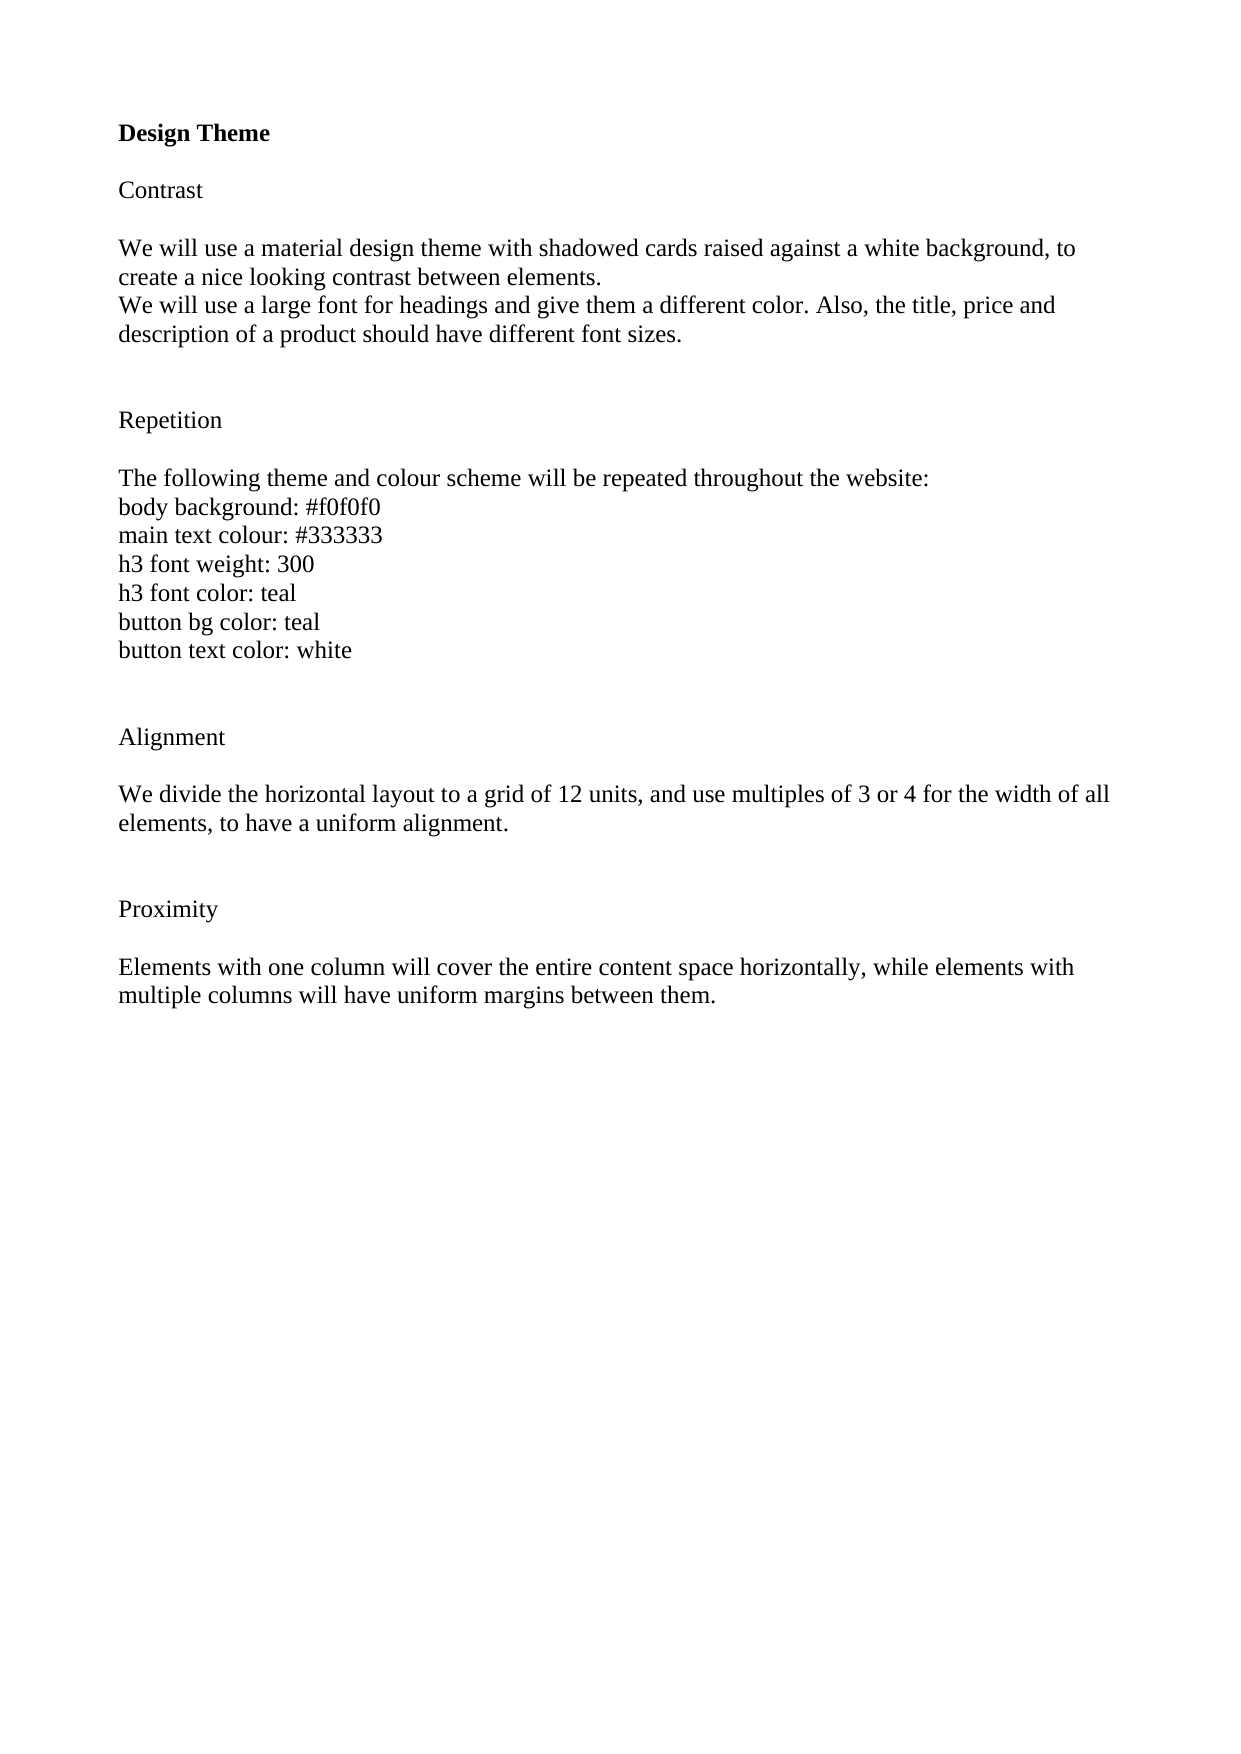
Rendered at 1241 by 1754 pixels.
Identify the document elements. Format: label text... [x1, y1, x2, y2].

text We will use a material design theme with shadowed cards raised against a white background, to create a nice looking contrast between elements. [118, 233, 1122, 291]
text main text colour: #333333 [118, 521, 1122, 549]
text Elements with one column will cover the entire content space horizontally, while elements with multiple columns will have uniform margins between them. [118, 952, 1122, 1009]
text button bg color: teal [118, 607, 1122, 636]
text We divide the horizontal layout to a grid of 12 units, and use multiples of 3 or 4 for the width of all elements, to have a uniform alignment. [118, 779, 1122, 837]
text Alignment [118, 722, 1122, 751]
text body background: #f0f0f0 [118, 492, 1122, 521]
text Design Theme [118, 118, 1122, 147]
text button text color: white [118, 636, 1122, 664]
text Proximity [118, 894, 1122, 923]
text h3 font weight: 300 [118, 549, 1122, 578]
text Repetition [118, 406, 1122, 434]
text We will use a large font for headings and give them a different color. Also, the title, price and description of a product should have different font sizes. [118, 291, 1122, 348]
text Contrast [118, 176, 1122, 204]
text h3 font color: teal [118, 578, 1122, 607]
text The following theme and colour scheme will be repeated throughout the website: [118, 463, 1122, 492]
